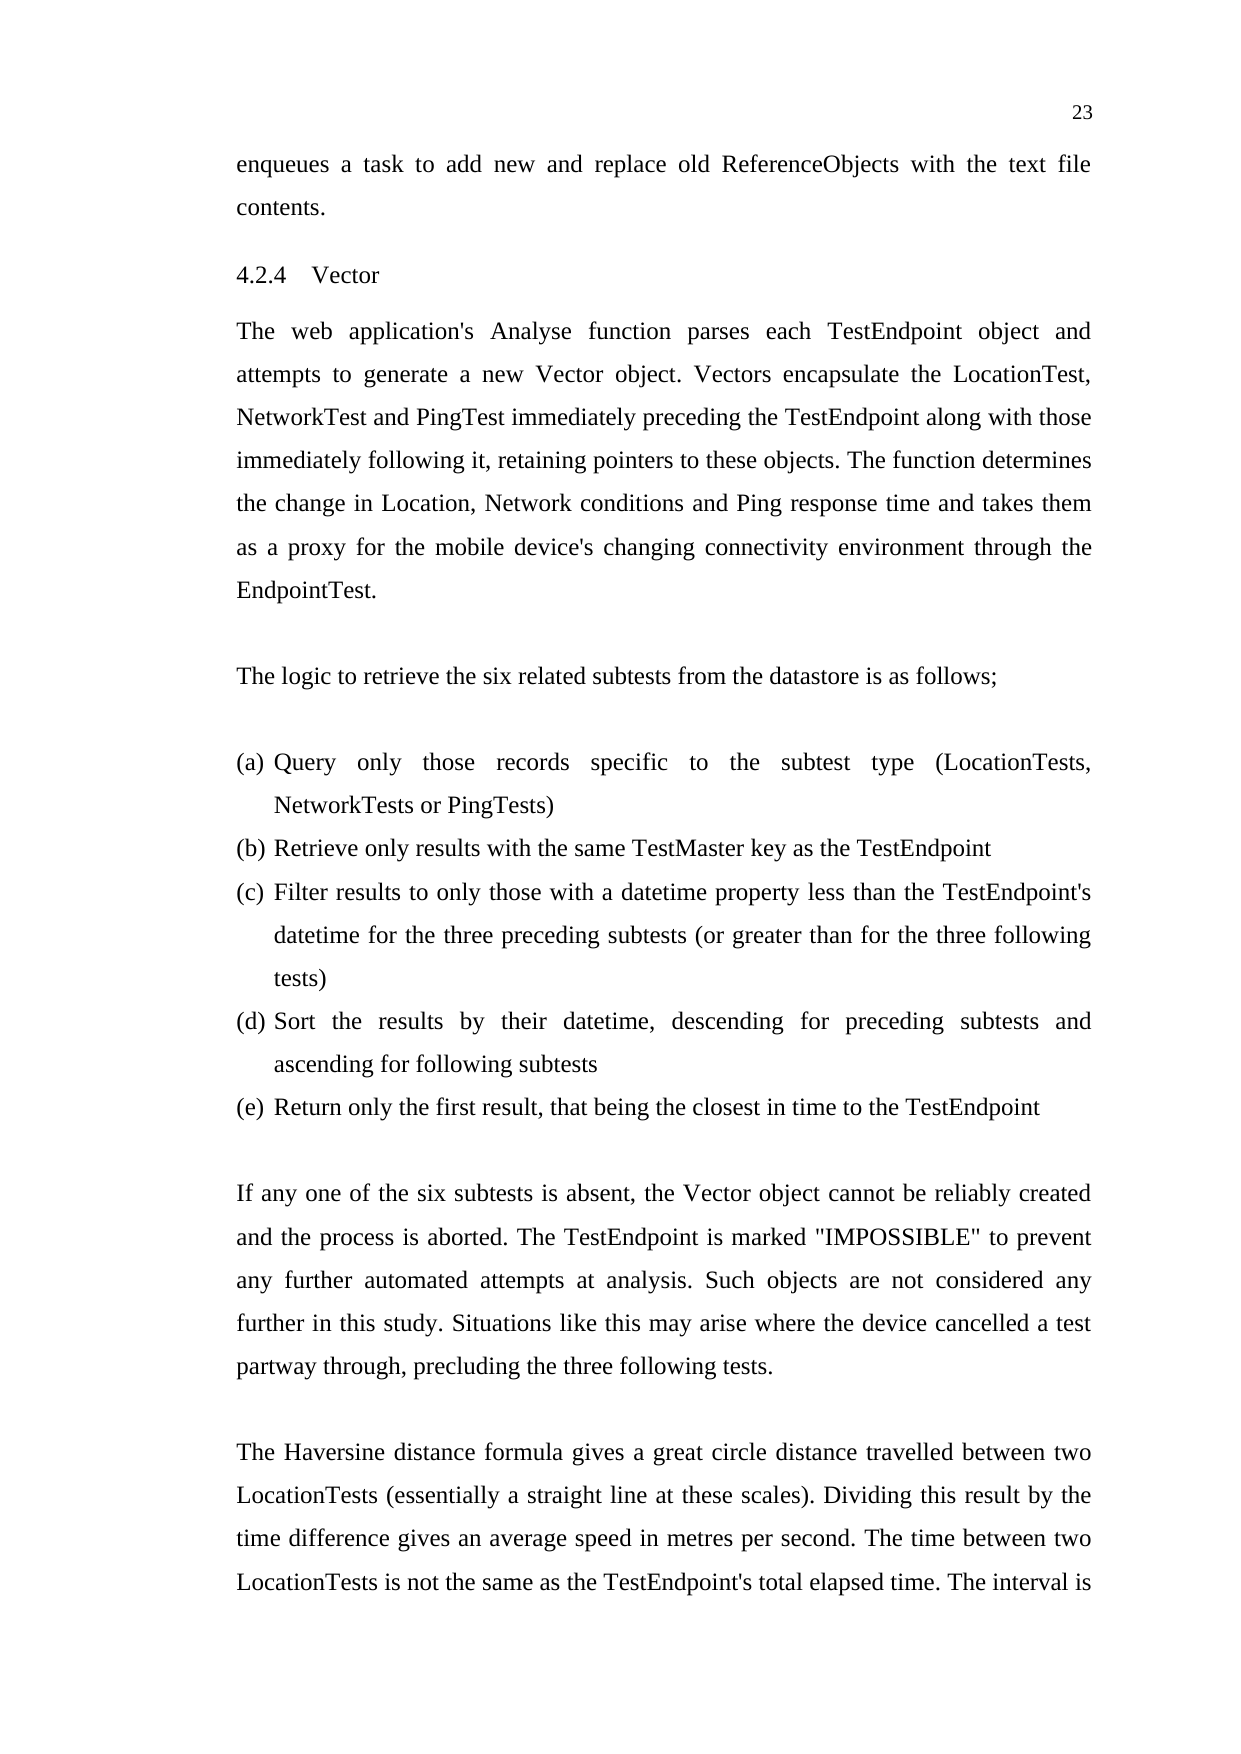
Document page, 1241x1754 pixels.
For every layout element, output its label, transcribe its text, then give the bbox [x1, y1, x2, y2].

text If any one of the six subtests is absent, the Vector object cannot be reliably created and the process is aborted. The TestEndpoint is marked "IMPOSSIBLE" to prevent any further automated attempts at analysis. Such objects are not considered any further in this study. Situations like this may arise where the device cancelled a test partway through, precluding the three following tests. [236, 1178, 1092, 1380]
text The logic to retrieve the six related subtests from the datastore is as follows; [236, 661, 1092, 690]
list Return only the first result, that being the closest in time to the TestEndpoint [236, 1092, 1092, 1121]
subtitle Vector [236, 260, 1092, 289]
text The web application's Analyse function parses each TestEndpoint object and attempts to generate a new Vector object. Vectors encapsulate the LocationTest, NetworkTest and PingTest immediately preceding the TestEndpoint along with those immediately following it, retaining pointers to these objects. The function determines the change in Location, Network conditions and Ping response time and takes them as a proxy for the mobile device's changing connectivity environment through the EndpointTest. [236, 316, 1092, 603]
list Filter results to only those with a datetime property less than the TestEndpoint's datetime for the three preceding subtests (or greater than for the three following tests) [236, 877, 1092, 992]
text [236, 149, 1092, 221]
list Sort the results by their datetime, descending for preceding subtests and ascending for following subtests [236, 1006, 1092, 1078]
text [236, 1437, 1092, 1595]
list Query only those records specific to the subtest type (LocationTests, NetworkTests or PingTests) [236, 747, 1092, 819]
list Retrieve only results with the same TestMaster key as the TestEndpoint [236, 833, 1092, 862]
